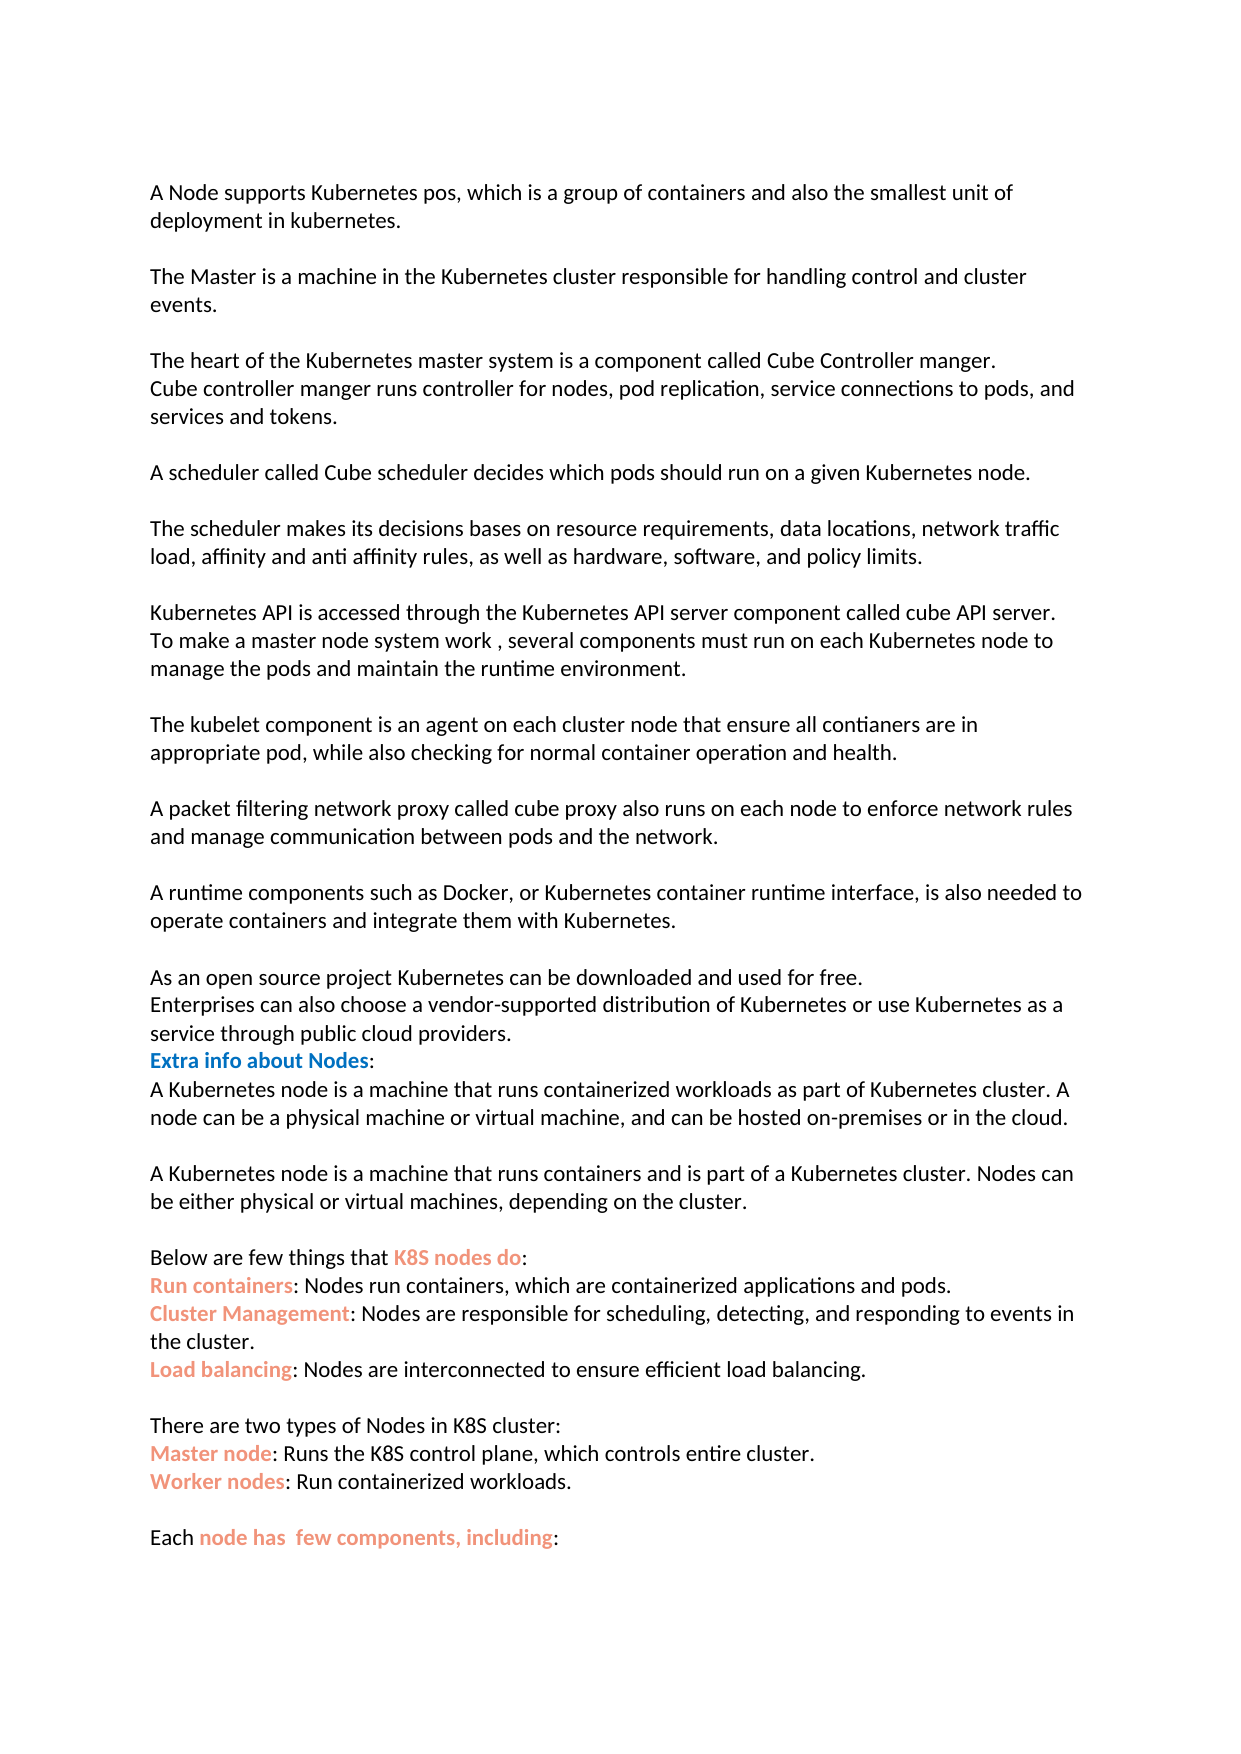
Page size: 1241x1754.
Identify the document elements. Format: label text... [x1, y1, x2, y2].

text A runtime components such as Docker, or Kubernetes container runtime interface, is also needed to operate containers and integrate them with Kubernetes. [150, 878, 1090, 934]
text Run containers: Nodes run containers, which are containerized applications and pods. [150, 1271, 1090, 1299]
text Kubernetes API is accessed through the Kubernetes API server component called cube API server. [150, 598, 1090, 626]
text Load balancing: Nodes are interconnected to ensure efficient load balancing. [150, 1355, 1090, 1383]
text Enterprises can also choose a vendor-supported distribution of Kubernetes or use Kubernetes as a service through public cloud providers. [150, 991, 1090, 1047]
text A Kubernetes node is a machine that runs containers and is part of a Kubernetes cluster. Nodes can be either physical or virtual machines, depending on the cluster. [150, 1159, 1090, 1215]
text There are two types of Nodes in K8S cluster: [150, 1411, 1090, 1439]
text The heart of the Kubernetes master system is a component called Cube Controller manger. [150, 346, 1090, 374]
text Cluster Management: Nodes are responsible for scheduling, detecting, and responding to events in the cluster. [150, 1299, 1090, 1355]
text As an open source project Kubernetes can be downloaded and used for free. [150, 963, 1090, 991]
text Cube controller manger runs controller for nodes, pod replication, service connections to pods, and services and tokens. [150, 374, 1090, 430]
text Each node has few components, including: [150, 1523, 1090, 1551]
text The kubelet component is an agent on each cluster node that ensure all contianers are in appropriate pod, while also checking for normal container operation and health. [150, 710, 1090, 766]
text Extra info about Nodes: [150, 1047, 1090, 1075]
text Below are few things that K8S nodes do: [150, 1243, 1090, 1271]
text A Node supports Kubernetes pos, which is a group of containers and also the smallest unit of deployment in kubernetes. [150, 178, 1090, 234]
text A scheduler called Cube scheduler decides which pods should run on a given Kubernetes node. [150, 458, 1090, 486]
text Worker nodes: Run containerized workloads. [150, 1467, 1090, 1495]
text A packet filtering network proxy called cube proxy also runs on each node to enforce network rules and manage communication between pods and the network. [150, 794, 1090, 851]
text The scheduler makes its decisions bases on resource requirements, data locations, network traffic load, affinity and anti affinity rules, as well as hardware, software, and policy limits. [150, 514, 1090, 570]
text Master node: Runs the K8S control plane, which controls entire cluster. [150, 1439, 1090, 1467]
text A Kubernetes node is a machine that runs containerized workloads as part of Kubernetes cluster. A node can be a physical machine or virtual machine, and can be hosted on-premises or in the cloud. [150, 1075, 1090, 1131]
text To make a master node system work , several components must run on each Kubernetes node to manage the pods and maintain the runtime environment. [150, 626, 1090, 682]
text The Master is a machine in the Kubernetes cluster responsible for handling control and cluster events. [150, 262, 1090, 318]
